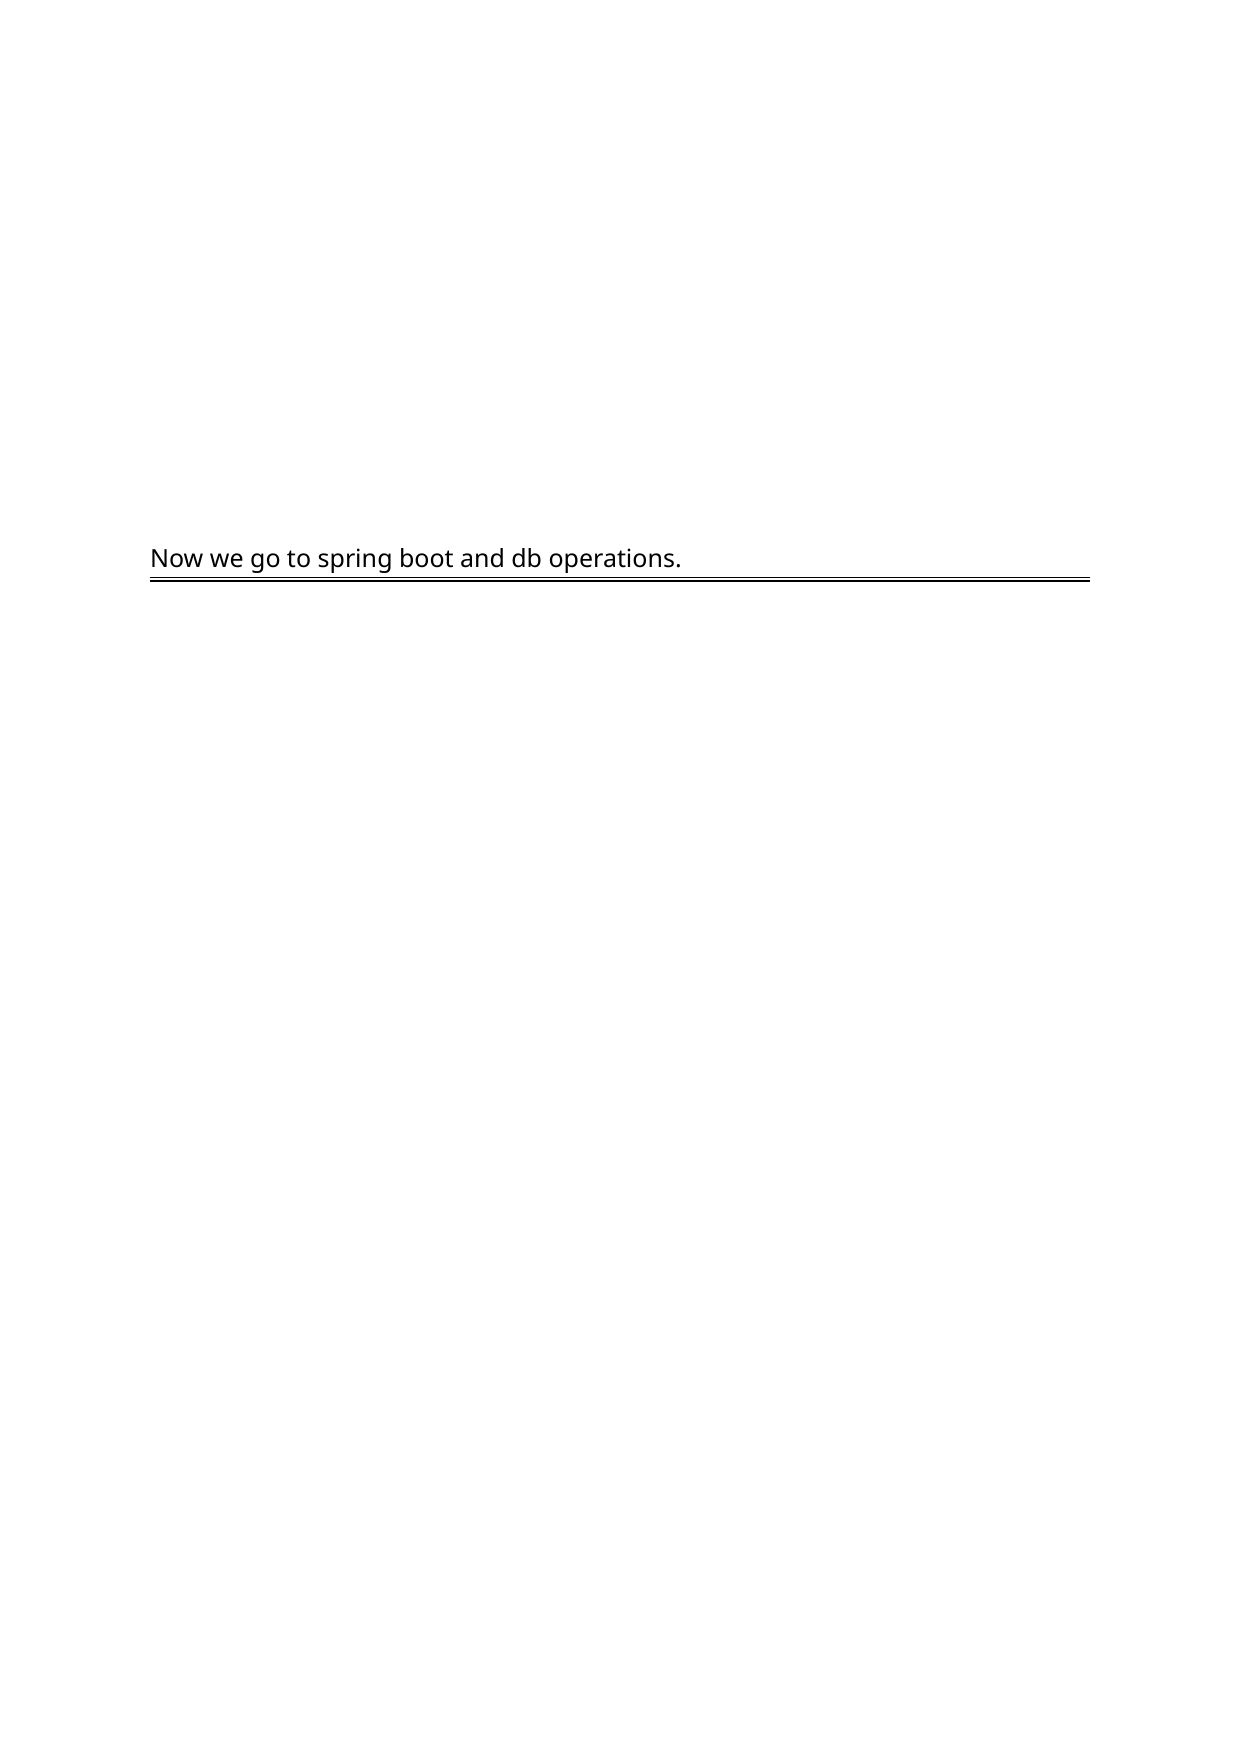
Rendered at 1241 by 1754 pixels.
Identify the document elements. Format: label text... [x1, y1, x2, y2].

text Now we go to spring boot and db operations. [150, 541, 1090, 577]
